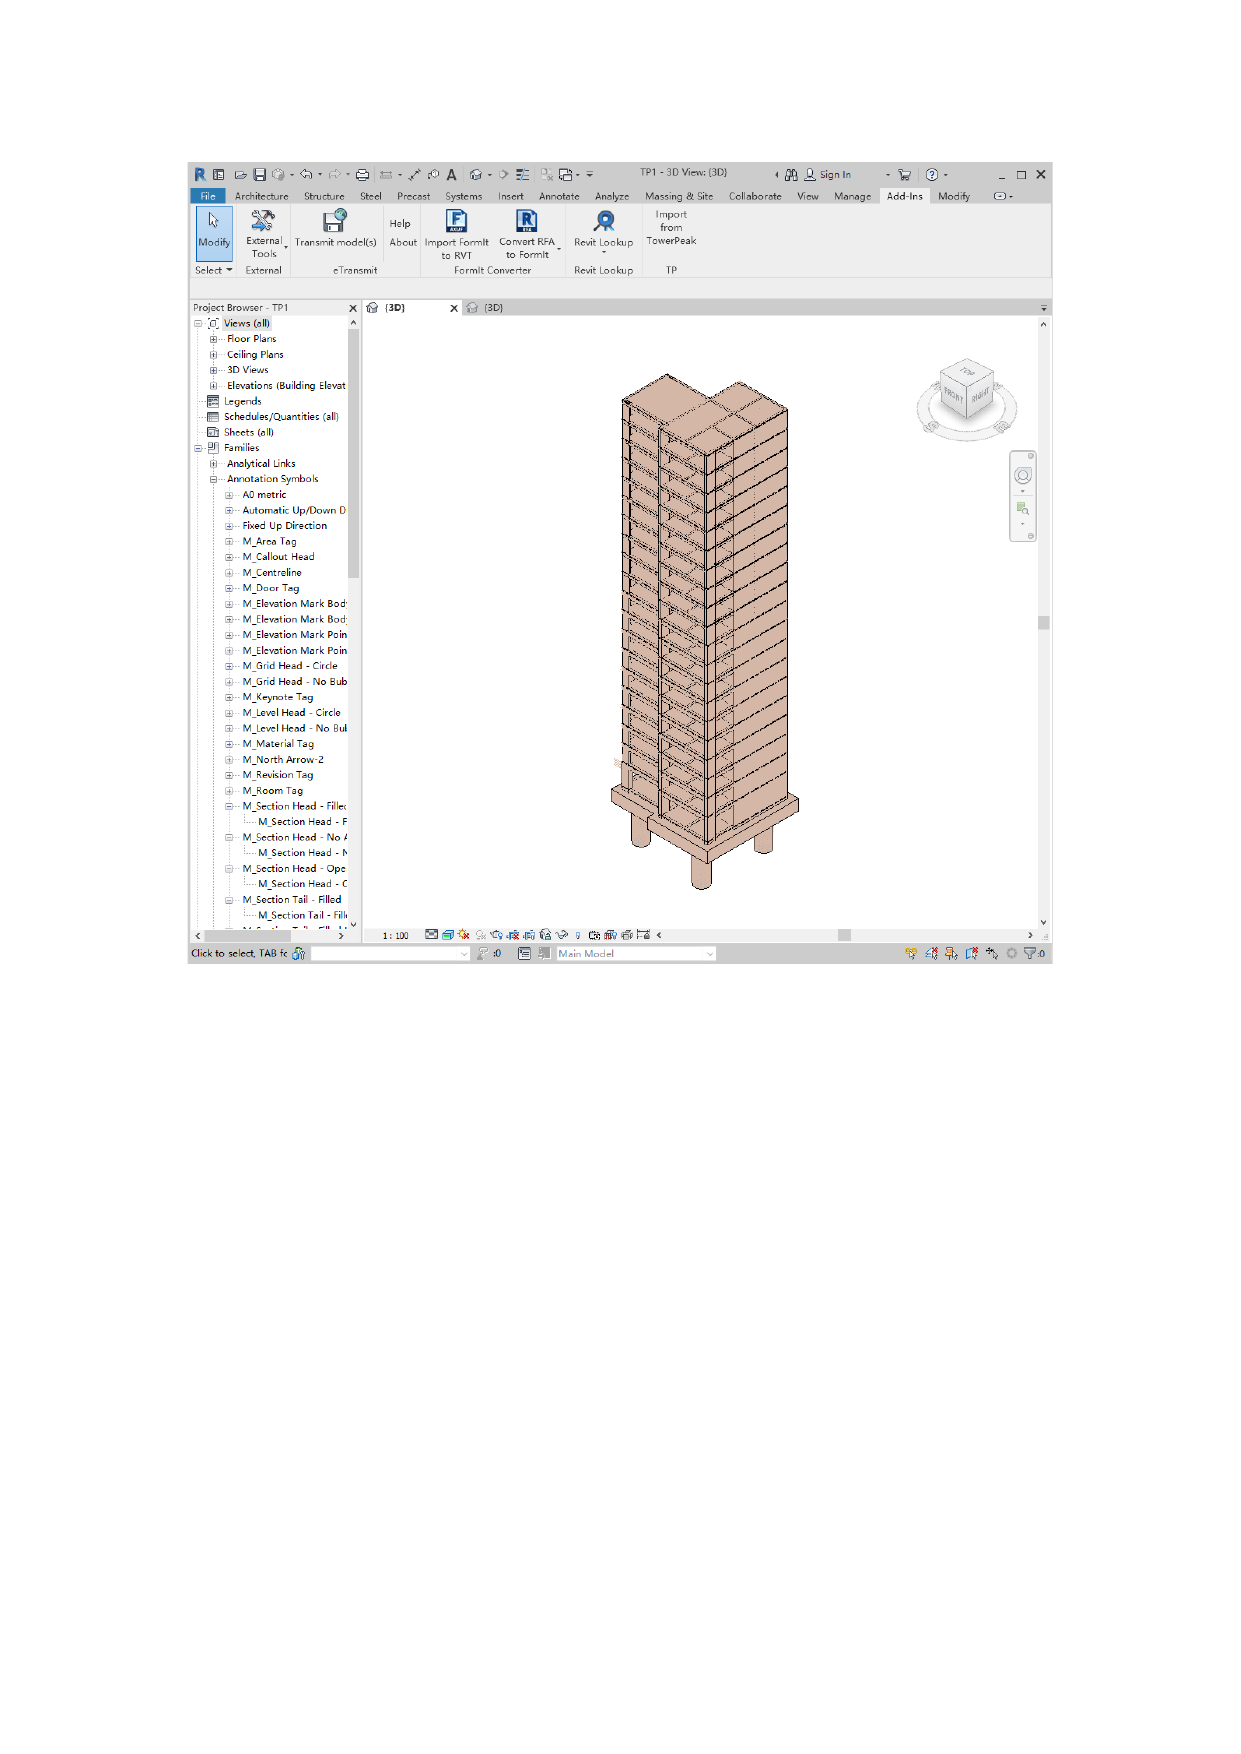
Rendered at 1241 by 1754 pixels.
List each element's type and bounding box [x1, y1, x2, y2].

picture [187, 162, 1053, 964]
